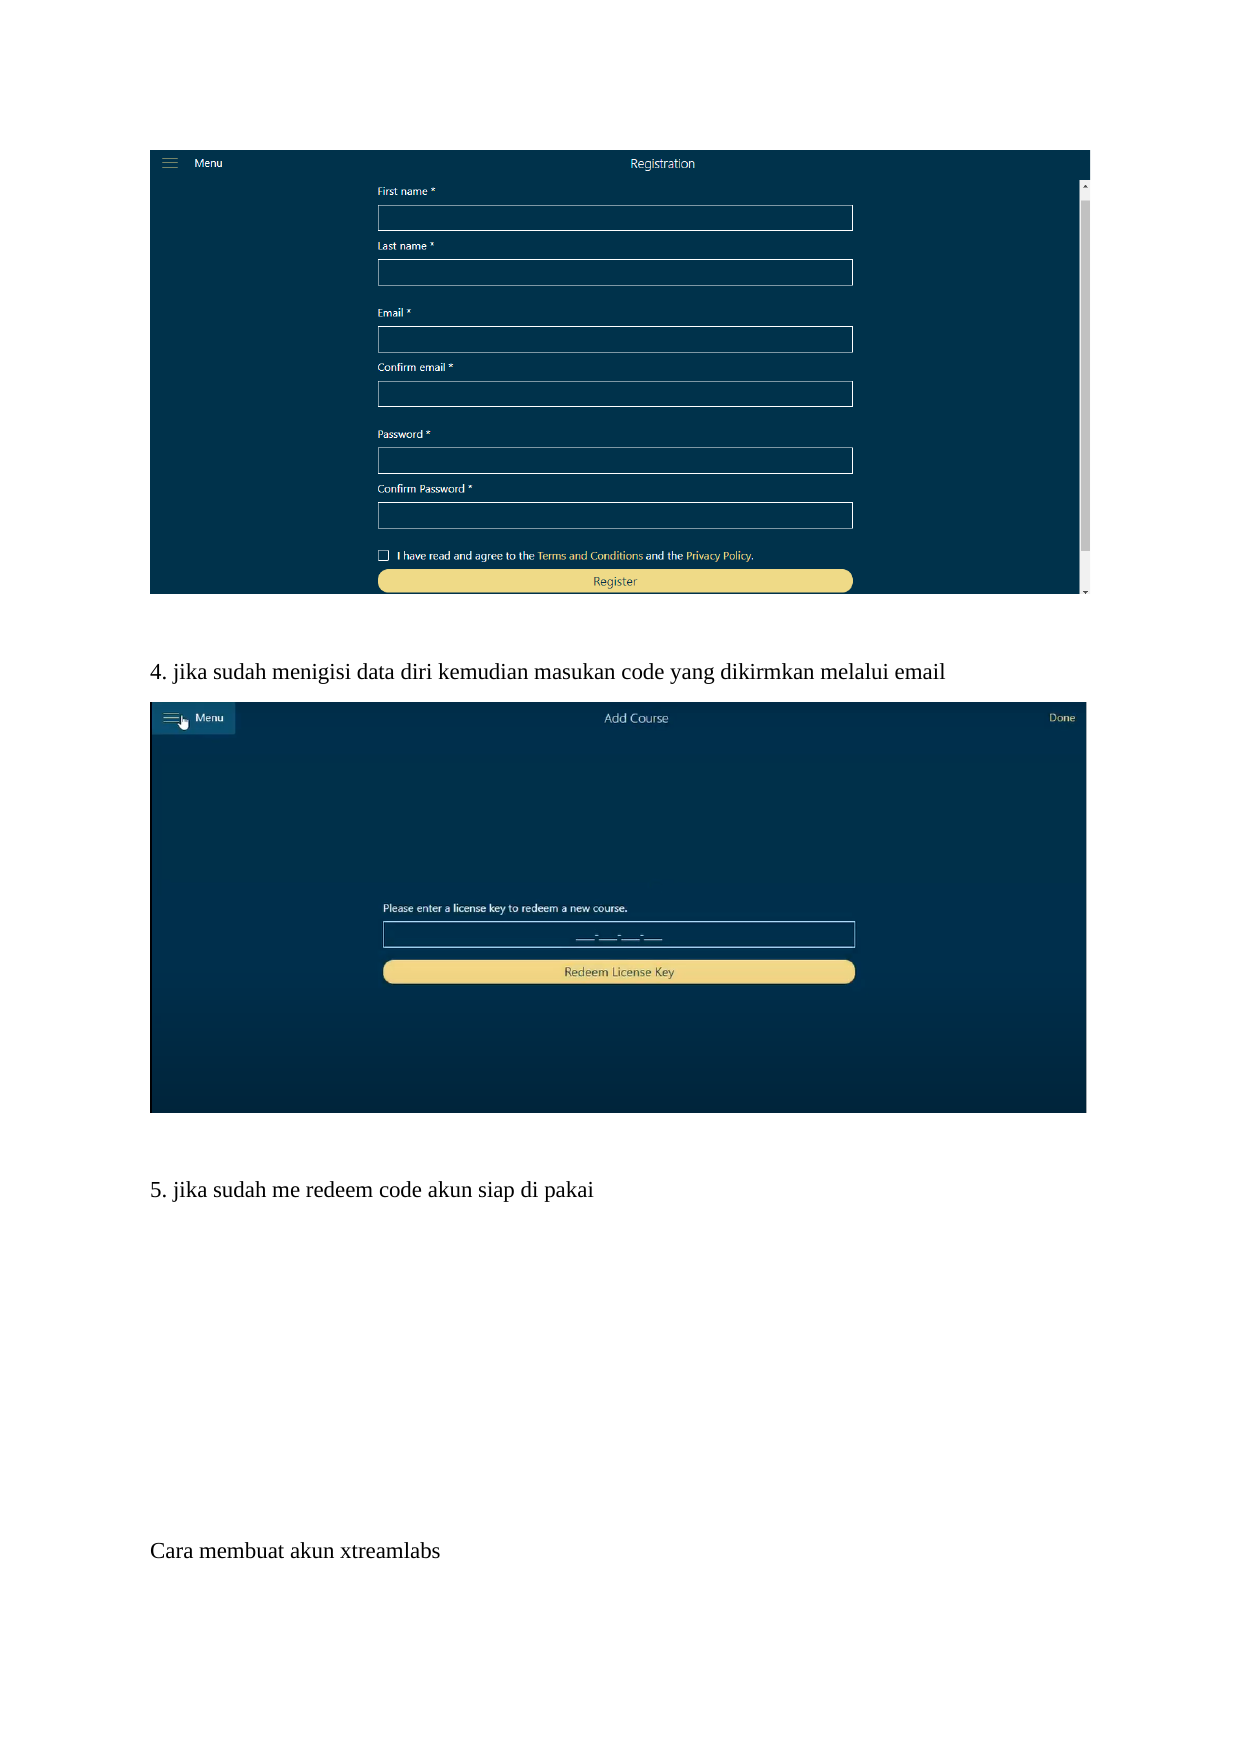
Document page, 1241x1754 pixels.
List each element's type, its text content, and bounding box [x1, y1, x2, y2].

picture [150, 702, 1087, 1113]
text Cara membuat akun xtreamlabs [150, 1537, 1090, 1563]
picture [379, 570, 852, 592]
text 4. jika sudah menigisi data diri kemudian masukan code yang dikirmkan melalui email [150, 658, 1090, 684]
text 5. jika sudah me redeem code akun siap di pakai [150, 1176, 1090, 1202]
picture [1080, 181, 1091, 594]
